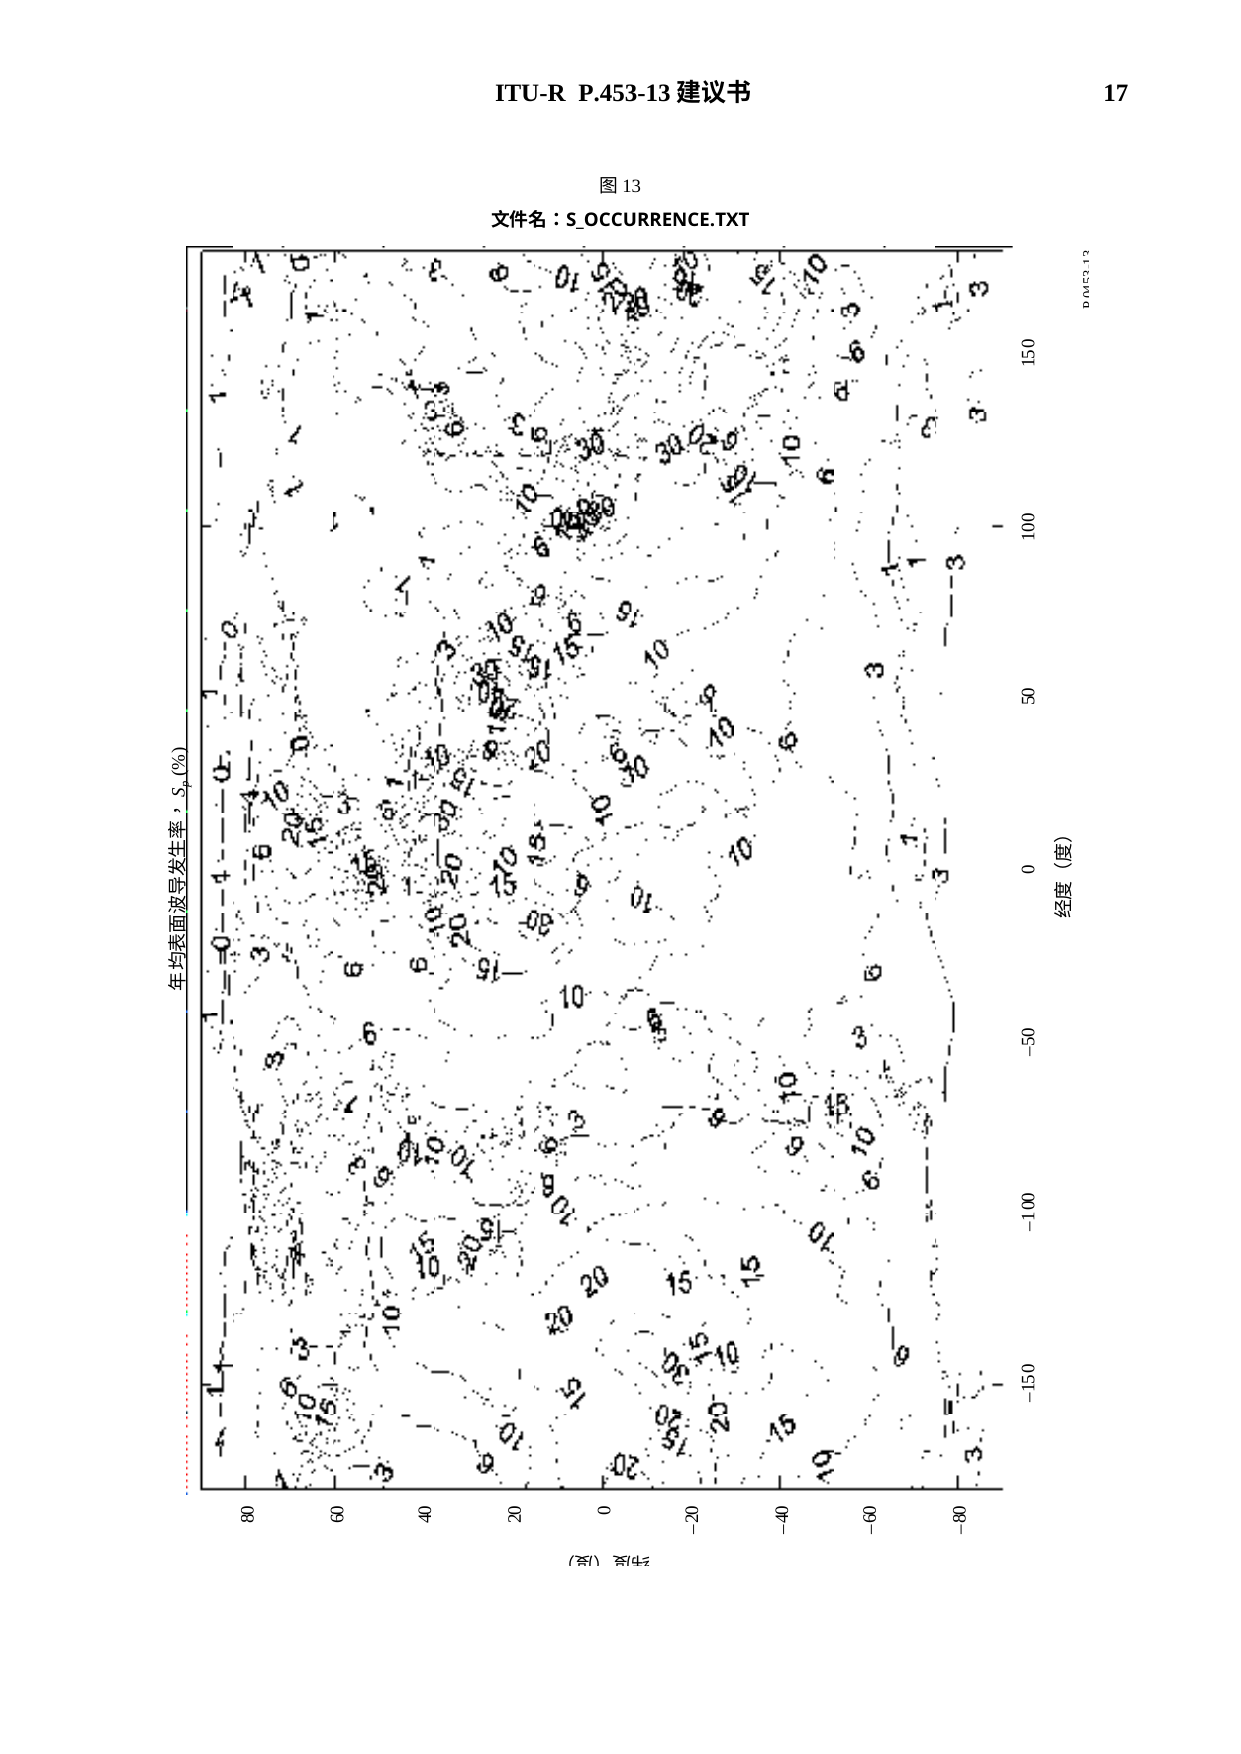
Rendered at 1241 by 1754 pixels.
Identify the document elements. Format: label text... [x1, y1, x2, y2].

text 图13 [118, 173, 1122, 198]
title 文件名：S_OCCURRENCE.TXT [118, 207, 1122, 232]
